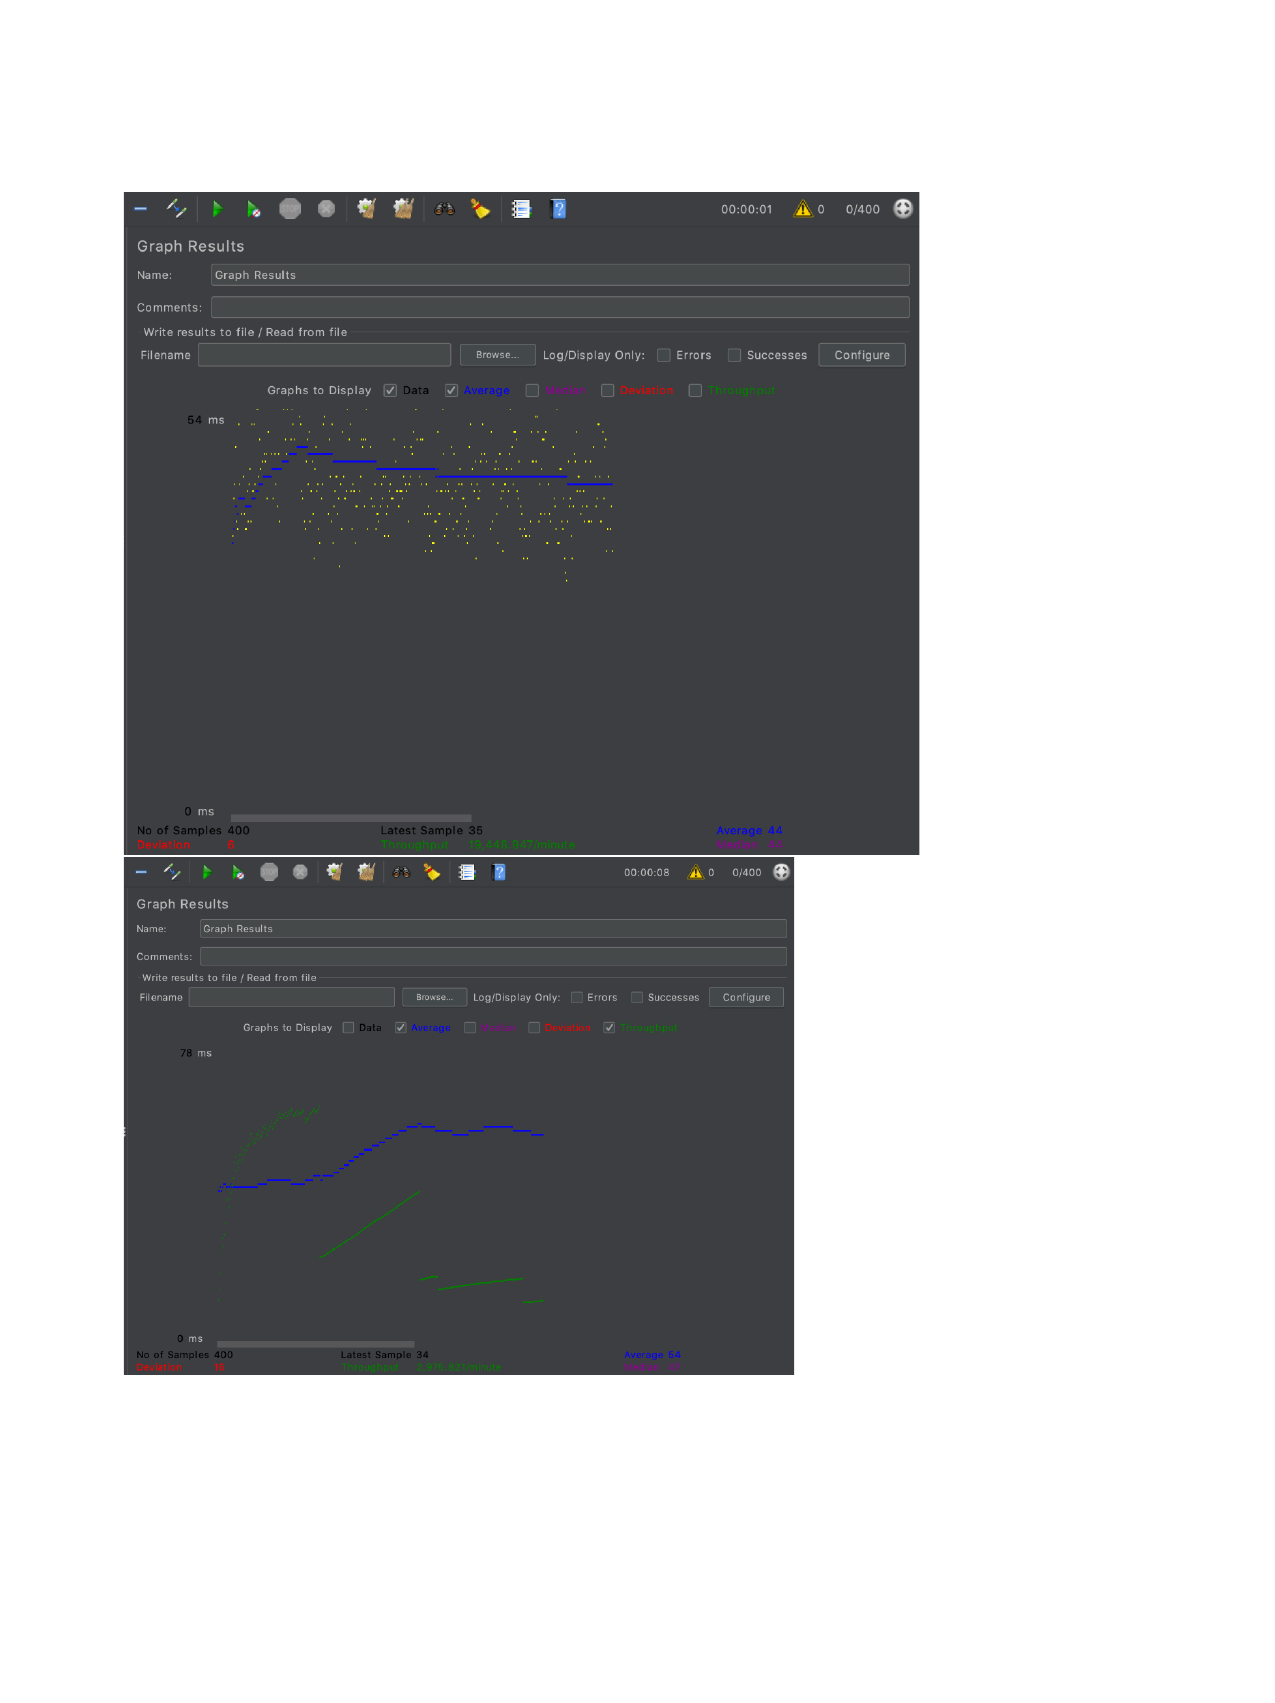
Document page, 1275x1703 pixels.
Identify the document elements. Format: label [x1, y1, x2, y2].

picture [123, 857, 795, 1375]
picture [123, 192, 920, 855]
